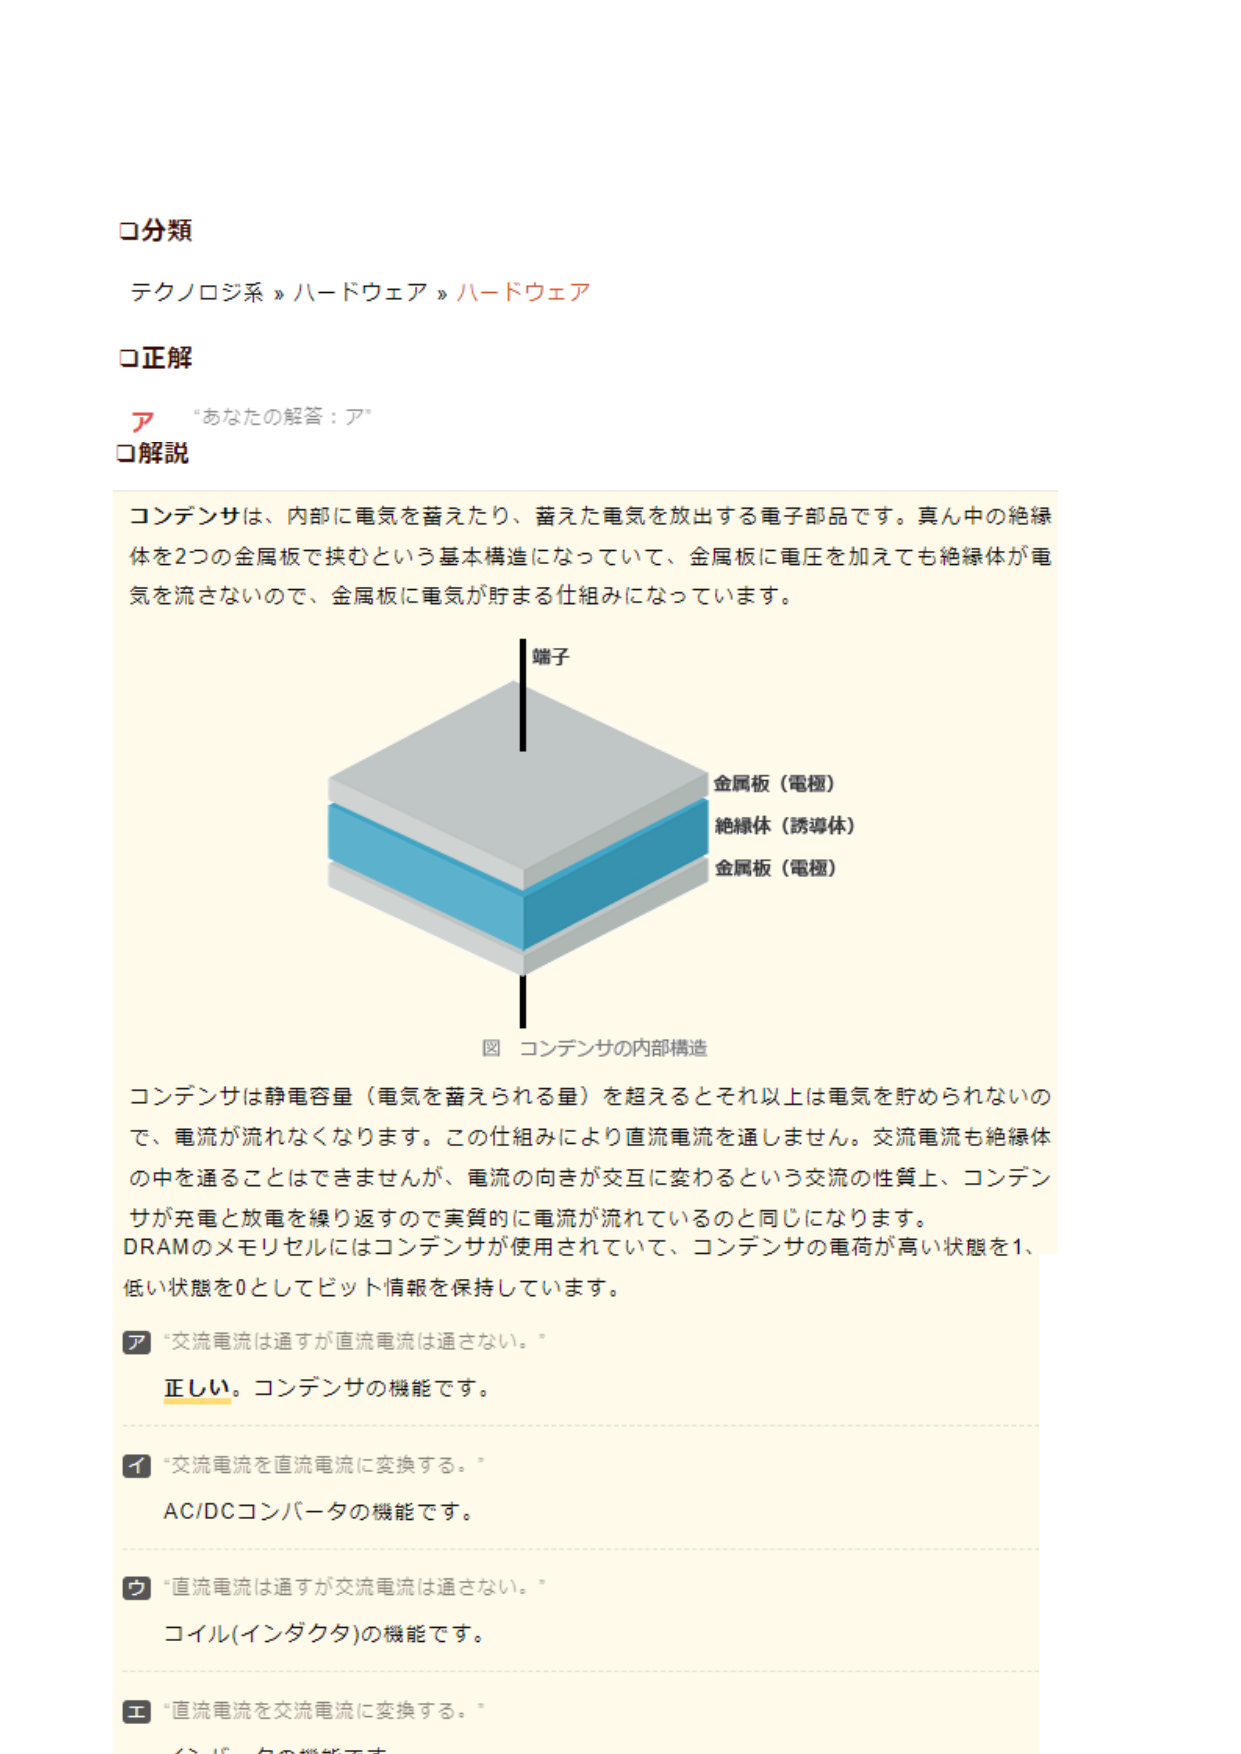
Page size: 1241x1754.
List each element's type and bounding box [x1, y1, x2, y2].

picture [112, 202, 1058, 1754]
